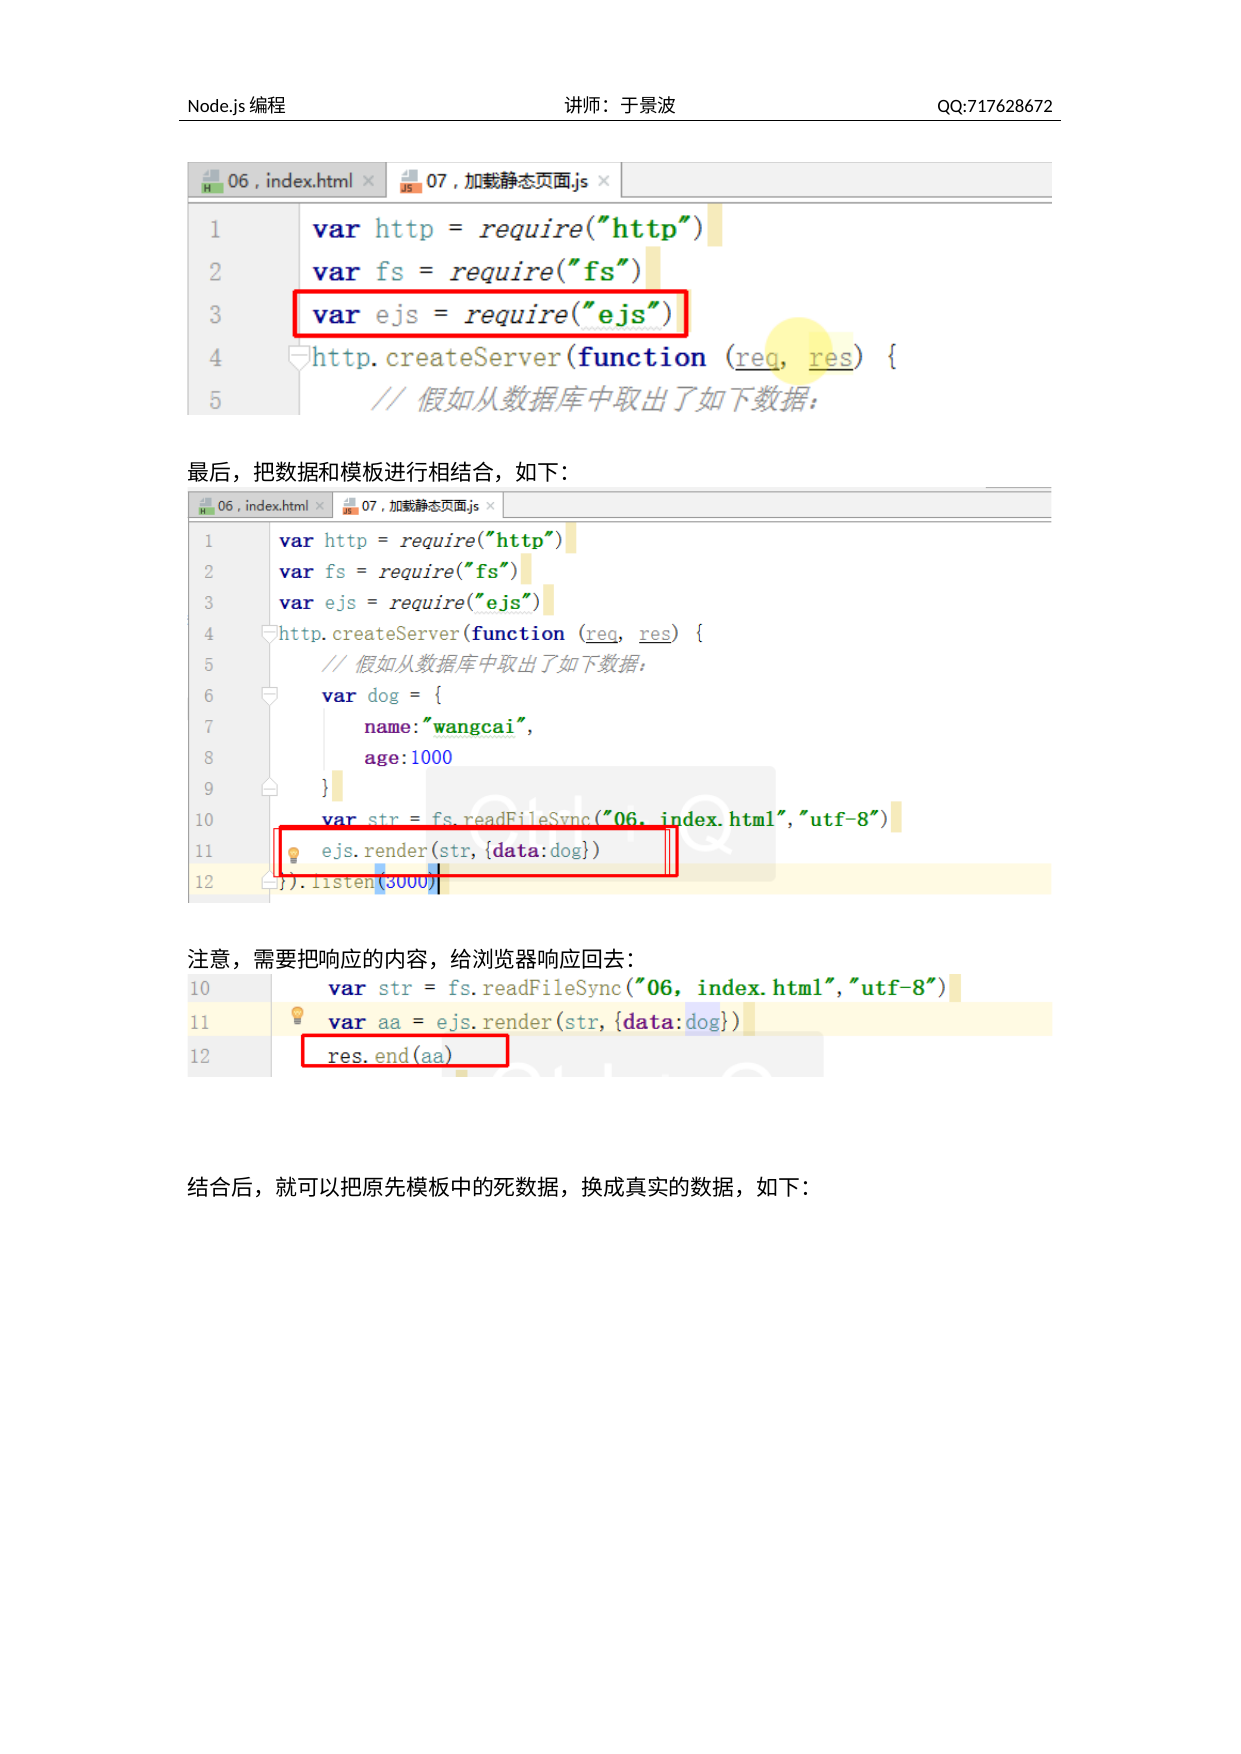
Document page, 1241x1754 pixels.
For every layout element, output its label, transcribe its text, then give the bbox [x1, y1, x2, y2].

picture [187, 487, 1052, 903]
picture [187, 974, 1053, 1077]
picture [187, 162, 1052, 415]
list 结合后，就可以把原先模板中的死数据，换成真实的数据，如下： [187, 1169, 1053, 1202]
list 最后，把数据和模板进行相结合，如下： [187, 454, 1053, 487]
list 注意，需要把响应的内容，给浏览器响应回去： [187, 942, 1053, 974]
